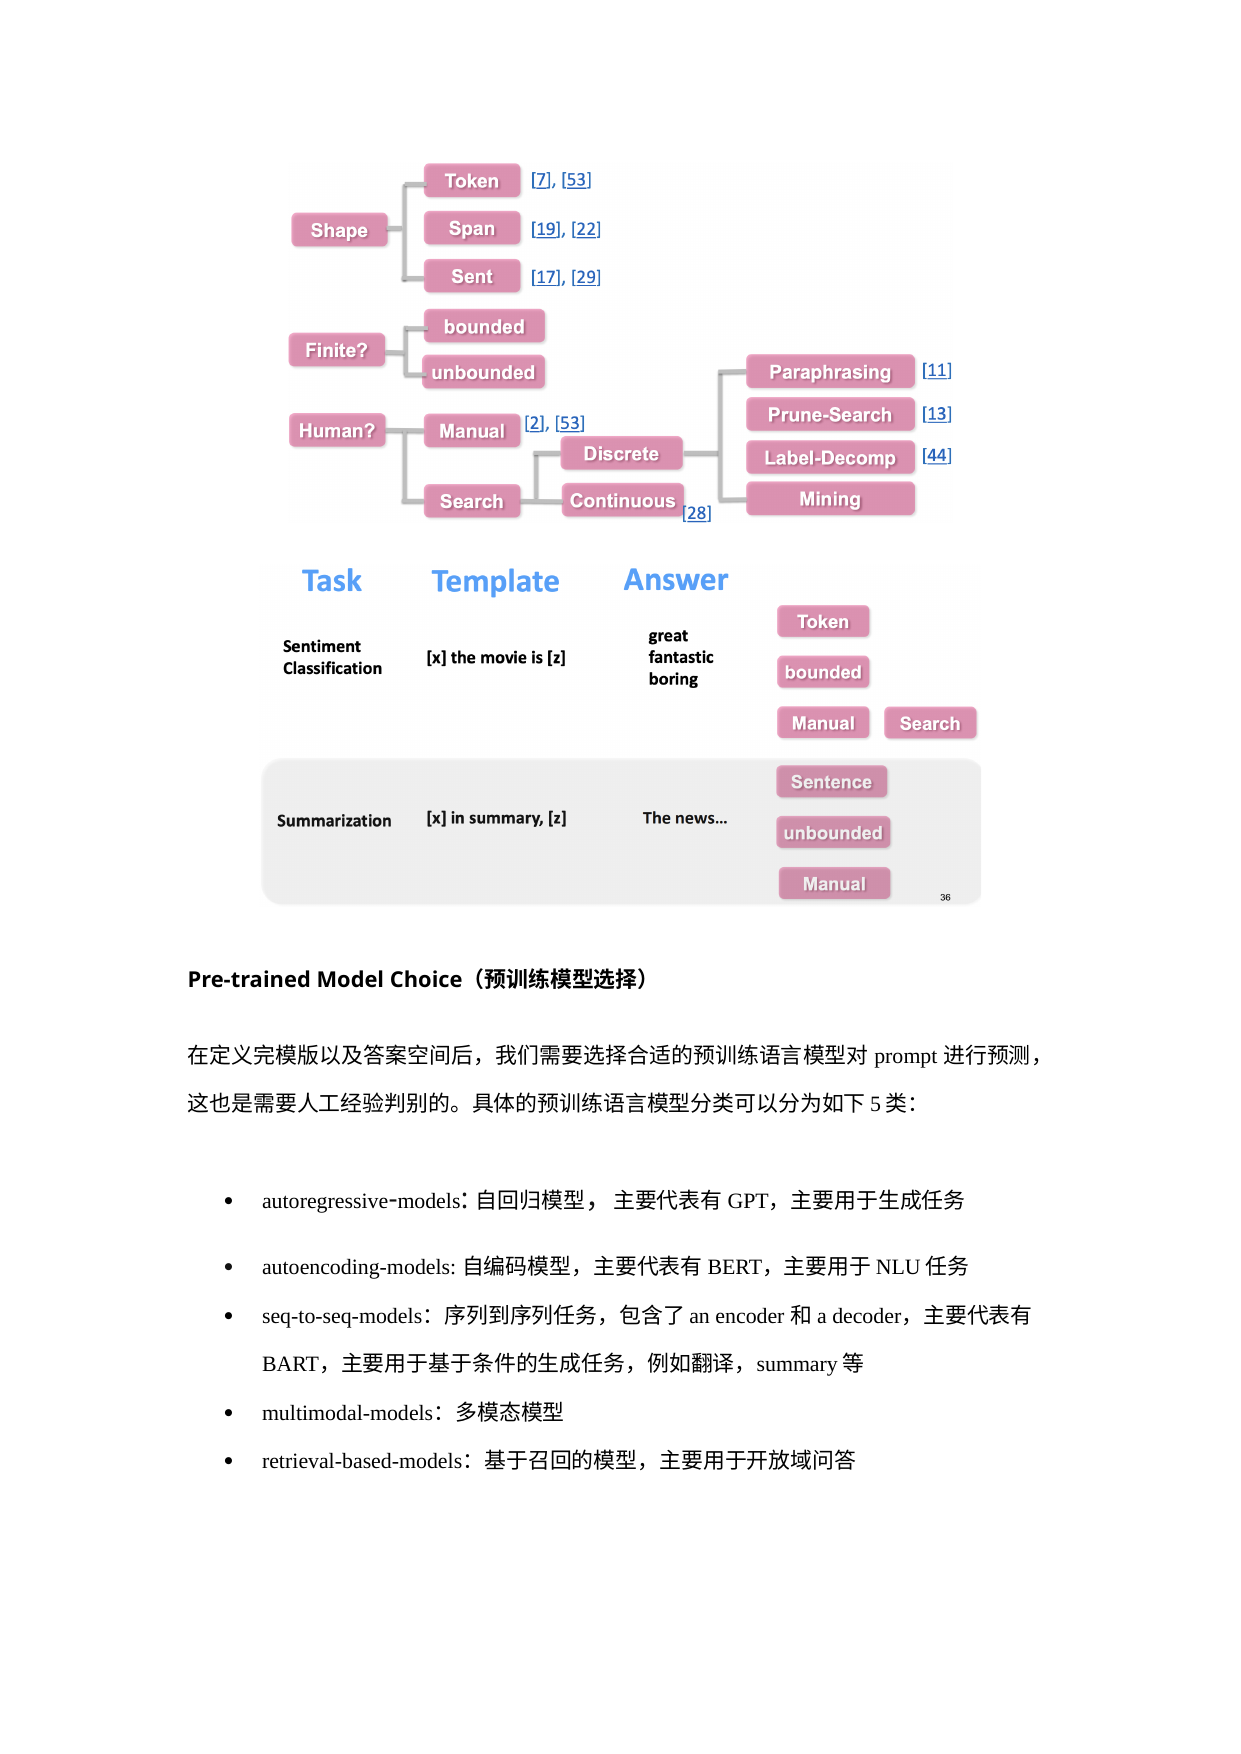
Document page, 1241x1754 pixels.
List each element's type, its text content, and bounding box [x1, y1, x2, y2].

list seq-to-seq-models：序列到序列任务，包含了an encoder 和 a decoder，主要代表有 BART，主要用于基于条件的生成任务，例如翻译，summary等 [225, 1297, 1053, 1378]
list autoencoding-models: 自编码模型，主要代表有 BERT，主要用于NLU任务 [225, 1249, 1053, 1281]
subtitle Pre-trained Model Choice（预训练模型选择） [187, 962, 1053, 994]
list autoregressive-models: 自回归模型，主要代表有 GPT，主要用于生成任务 [225, 1163, 1053, 1228]
list multimodal-models：多模态模型 [225, 1394, 1053, 1427]
picture [287, 162, 953, 523]
picture [258, 564, 982, 907]
text 在定义完模版以及答案空间后，我们需要选择合适的预训练语言模型对 prompt 进行预测，这也是需要人工经验判别的。具体的预训练语言模型分类可以分为如下5类： [187, 1037, 1053, 1118]
list retrieval-based-models：基于召回的模型，主要用于开放域问答 [225, 1443, 1053, 1475]
